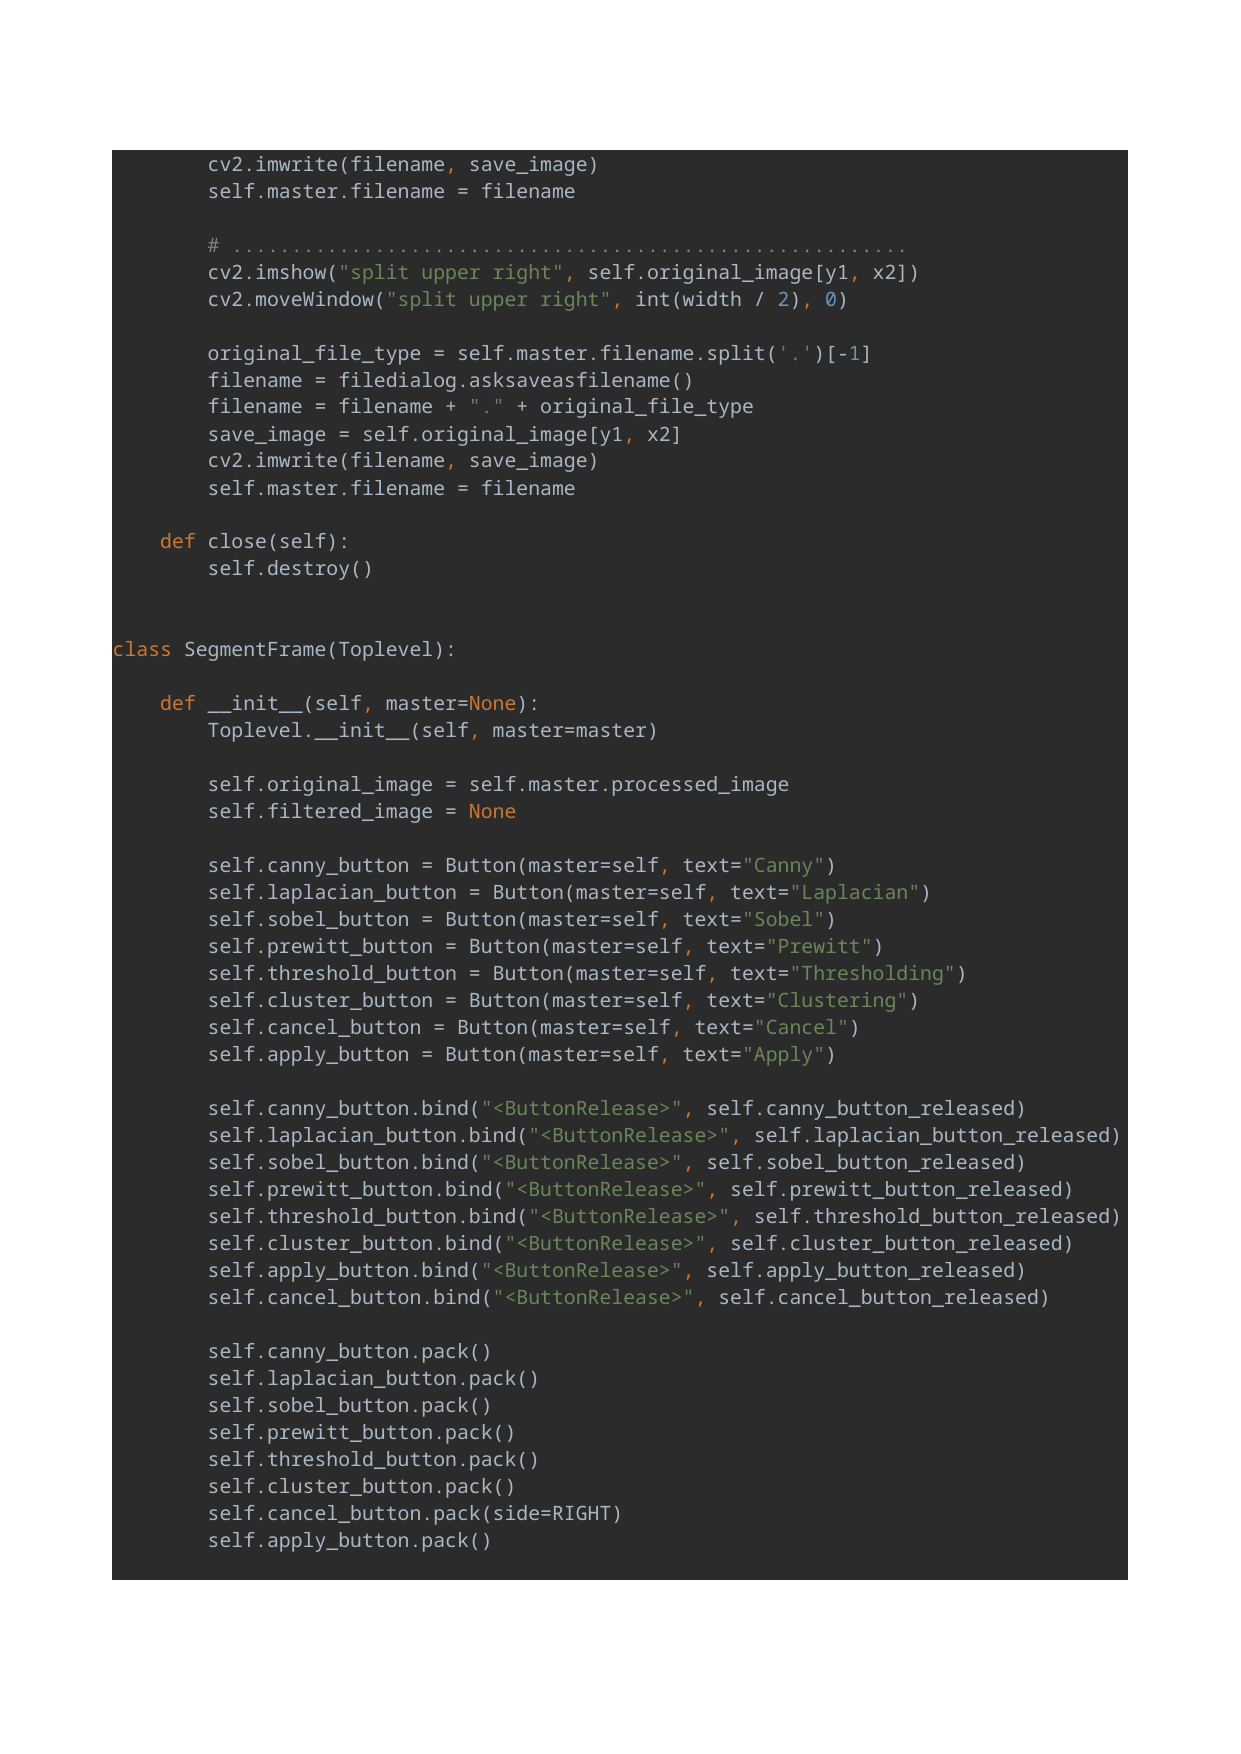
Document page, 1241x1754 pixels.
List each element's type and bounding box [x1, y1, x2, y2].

text [112, 150, 1128, 1580]
